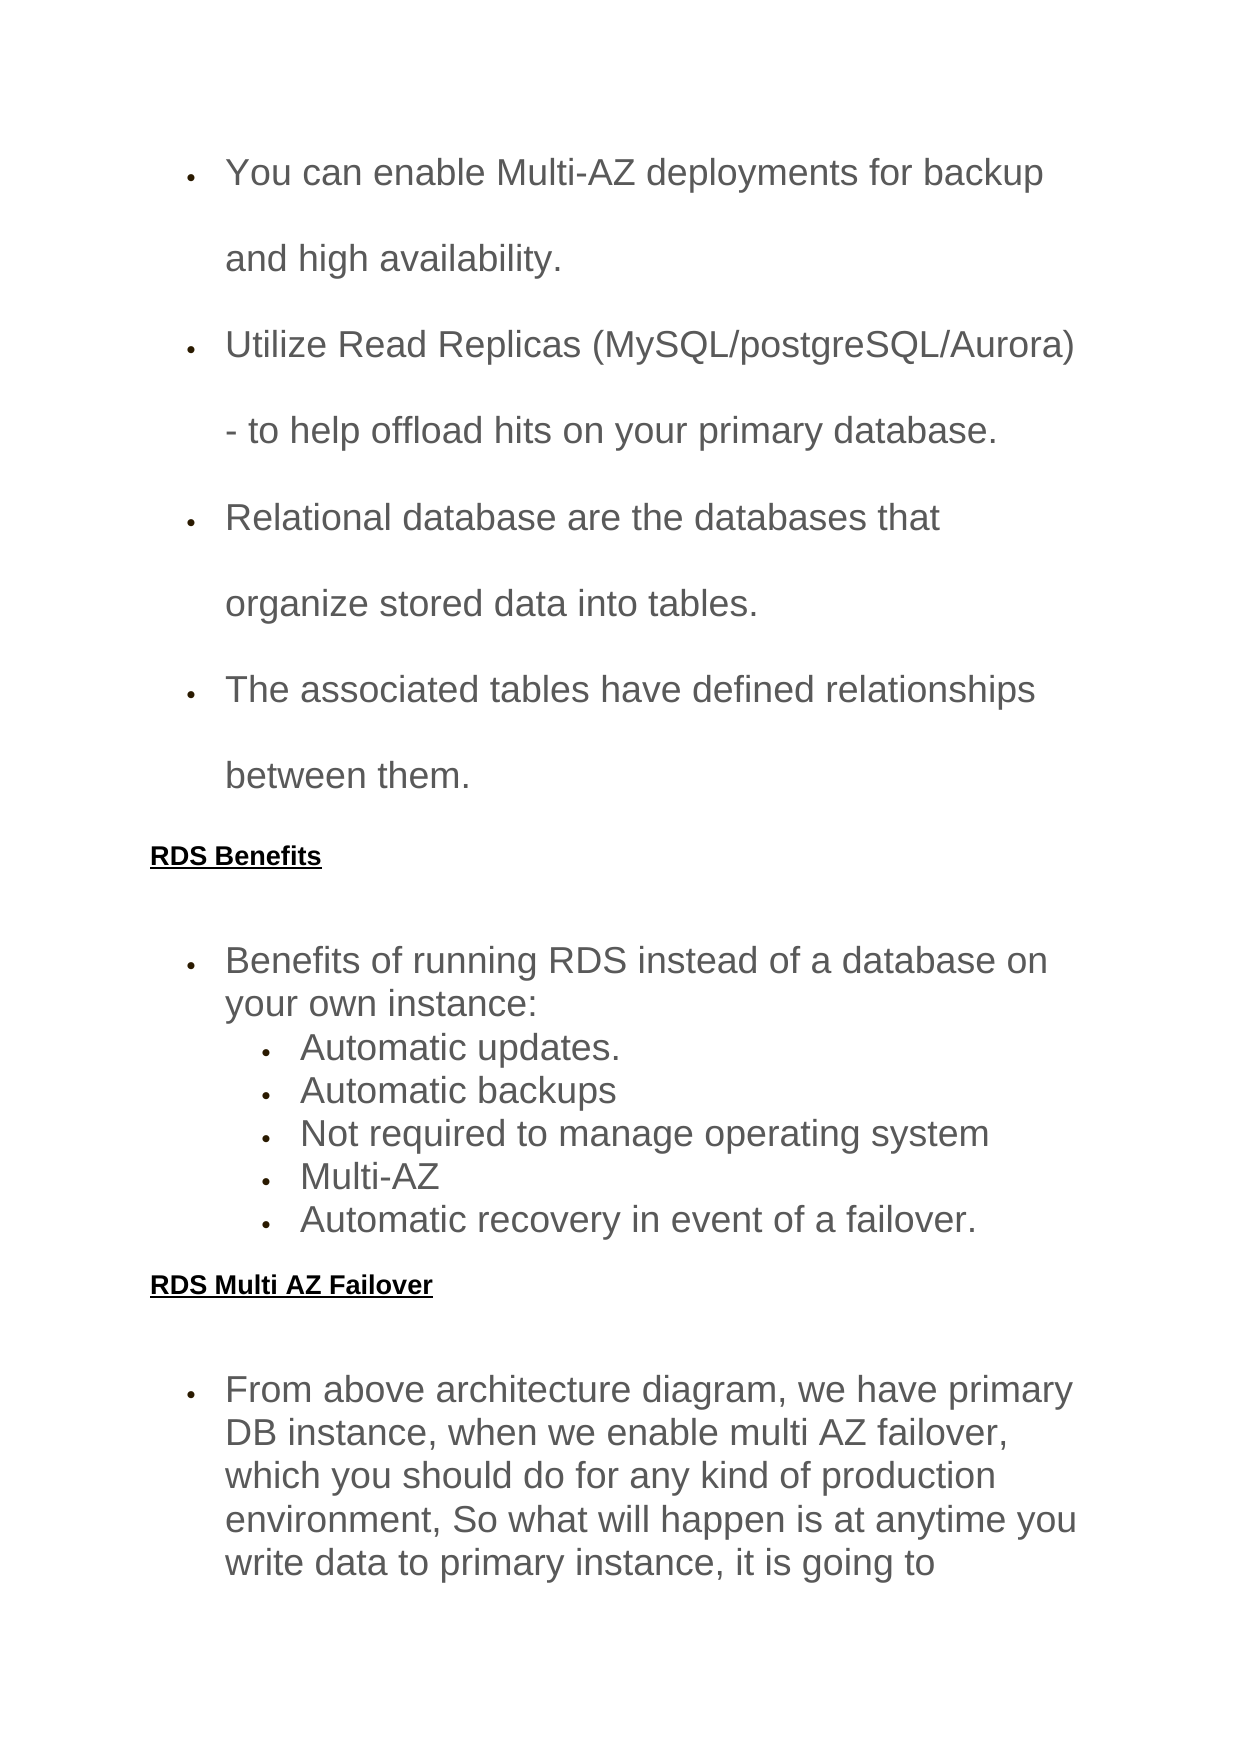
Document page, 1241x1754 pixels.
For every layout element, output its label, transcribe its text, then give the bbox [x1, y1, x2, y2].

list Automatic recovery in event of a failover. [262, 1197, 1090, 1240]
text RDS Benefits [150, 840, 1090, 871]
list Not required to manage operating system [262, 1111, 1090, 1154]
list You can enable Multi-AZ deployments for backup and high availability. [187, 150, 1090, 279]
list Benefits of running RDS instead of a database on your own instance: [187, 938, 1090, 1025]
list Multi-AZ [262, 1154, 1090, 1197]
list Utilize Read Replicas (MySQL/postgreSQL/Aurora) - to help offload hits on your primary database. [187, 322, 1090, 452]
list The associated tables have defined relationships between them. [187, 667, 1090, 797]
list Relational database are the databases that organize stored data into tables. [187, 495, 1090, 624]
text RDS Multi AZ Failover [150, 1269, 1090, 1300]
list Automatic updates. [262, 1025, 1090, 1068]
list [187, 1367, 1090, 1583]
list Automatic backups [262, 1068, 1090, 1111]
